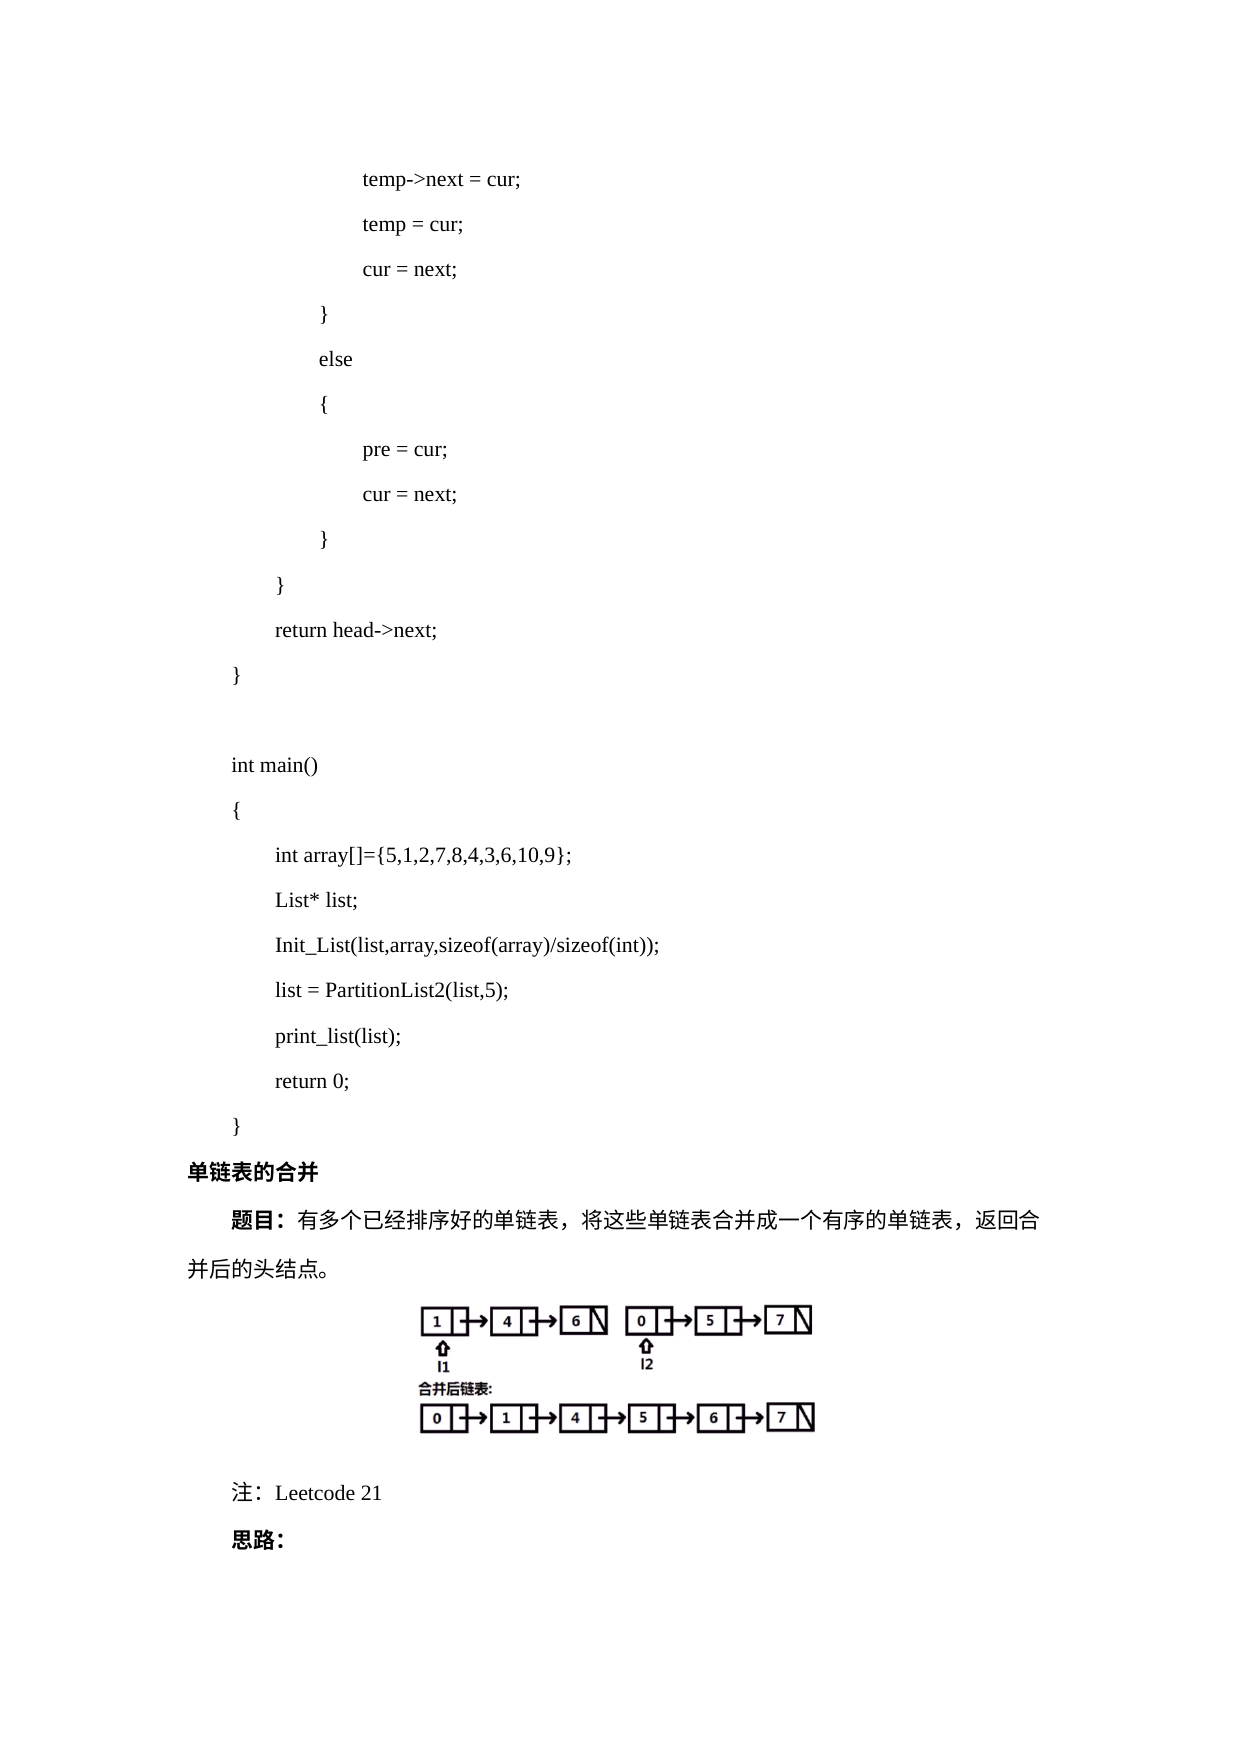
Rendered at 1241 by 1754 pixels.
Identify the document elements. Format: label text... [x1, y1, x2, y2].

text { [231, 793, 1053, 826]
text print_list(list); [231, 1019, 1053, 1051]
text return head->next; [231, 613, 1053, 646]
text int array[]={5,1,2,7,8,4,3,6,10,9}; [231, 838, 1053, 871]
text 思路： [187, 1523, 1053, 1556]
text } [231, 523, 1053, 555]
text } [231, 568, 1053, 600]
text else [231, 342, 1053, 375]
text } [231, 1109, 1053, 1142]
subtitle 单链表的合并 [187, 1154, 1053, 1187]
text 注：Leetcode 21 [187, 1475, 1053, 1507]
text 题目：有多个已经排序好的单链表，将这些单链表合并成一个有序的单链表，返回合并后的头结点。 [187, 1203, 1053, 1284]
text } [231, 297, 1053, 330]
text list = PartitionList2(list,5); [231, 974, 1053, 1006]
text cur = next; [231, 478, 1053, 510]
text } [231, 658, 1053, 691]
text Init_List(list,array,sizeof(array)/sizeof(int)); [231, 929, 1053, 961]
text temp = cur; [231, 207, 1053, 239]
text return 0; [231, 1064, 1053, 1097]
text temp->next = cur; [231, 162, 1053, 194]
text int main() [231, 748, 1053, 781]
text List* list; [231, 884, 1053, 916]
picture [413, 1299, 827, 1442]
text pre = cur; [231, 433, 1053, 465]
text cur = next; [231, 252, 1053, 285]
text { [231, 387, 1053, 420]
